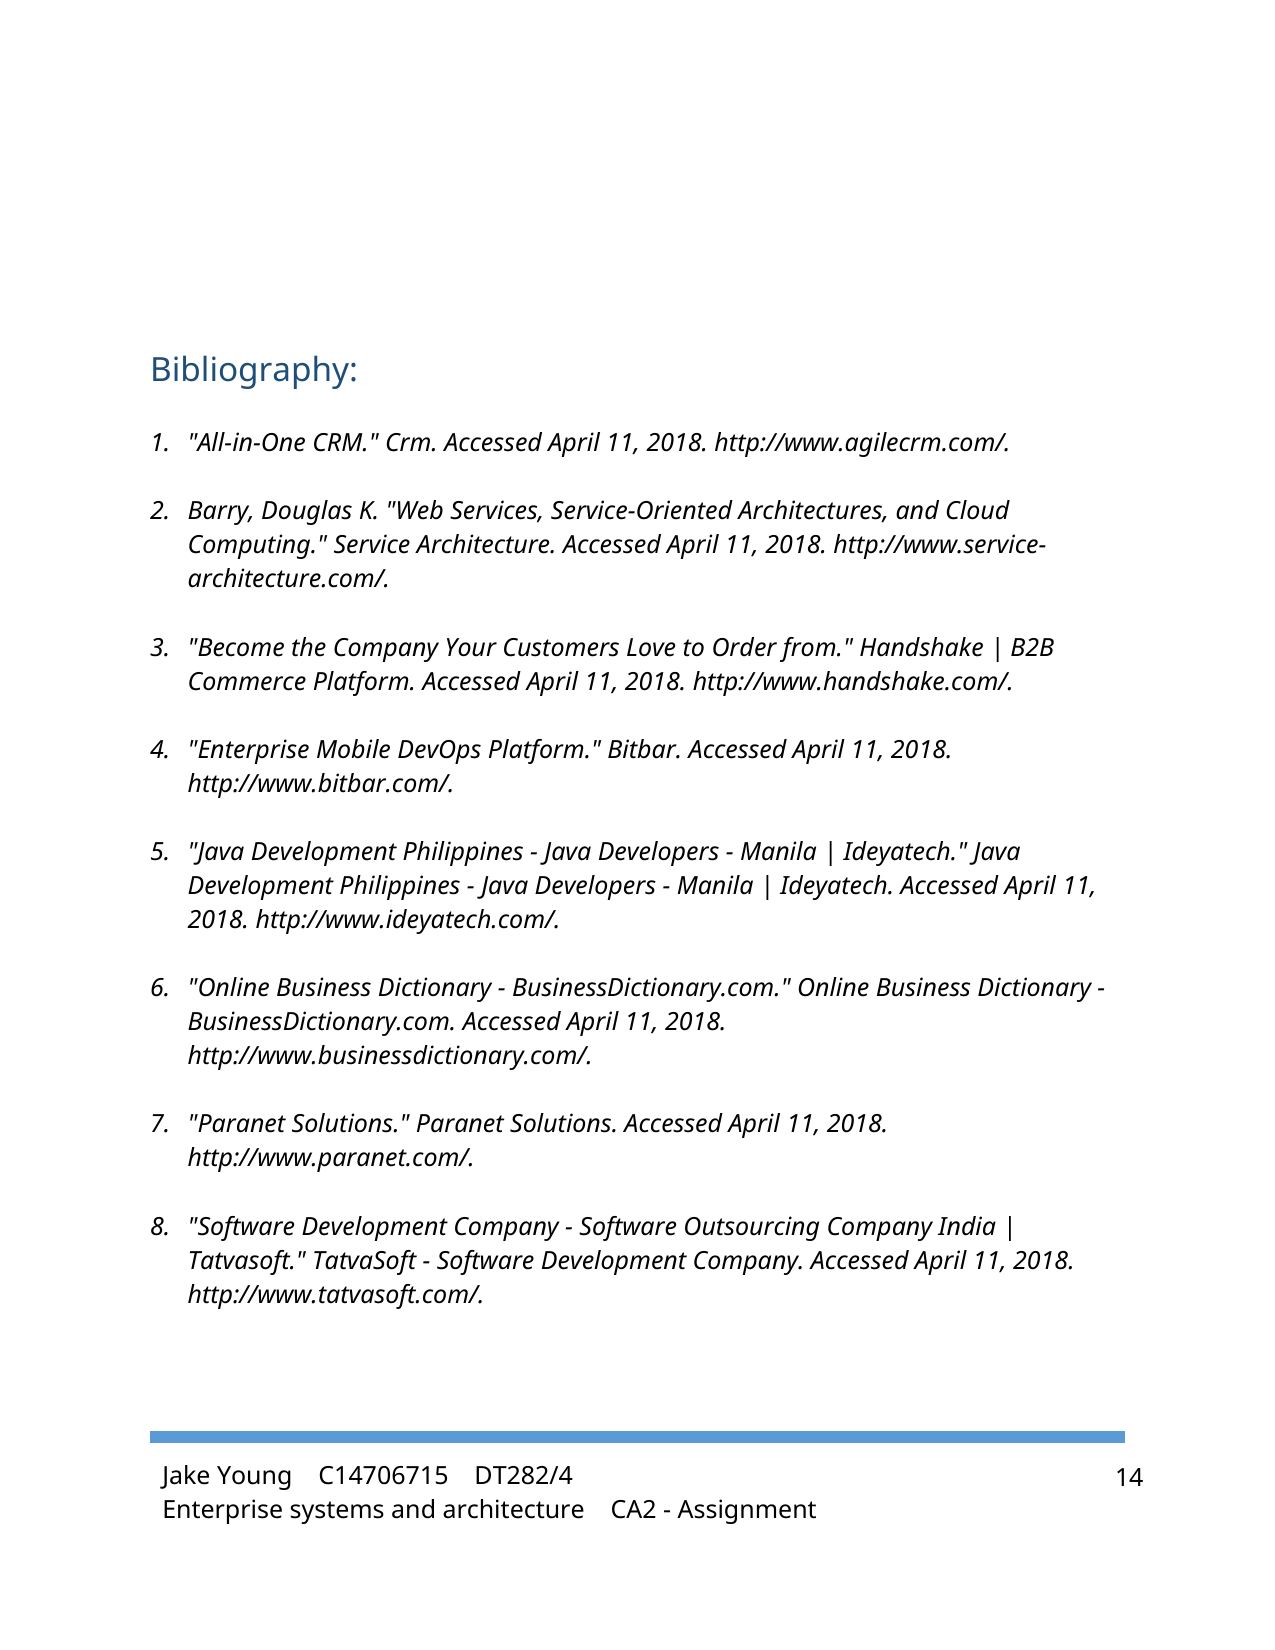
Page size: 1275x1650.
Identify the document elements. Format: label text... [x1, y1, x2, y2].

list Barry, Douglas K. "Web Services, Service-Oriented Architectures, and Cloud Computing." Service Architecture. Accessed April 11, 2018. http://www.service-architecture.com/. [150, 493, 1125, 595]
subtitle Bibliography: [150, 345, 1125, 391]
list "Enterprise Mobile DevOps Platform." Bitbar. Accessed April 11, 2018. http://www.bitbar.com/. [150, 731, 1125, 799]
list "All-in-One CRM." Crm. Accessed April 11, 2018. http://www.agilecrm.com/. [150, 425, 1125, 459]
list "Software Development Company - Software Outsourcing Company India | Tatvasoft." TatvaSoft - Software Development Company. Accessed April 11, 2018. http://www.tatvasoft.com/. [150, 1208, 1125, 1310]
list "Paranet Solutions." Paranet Solutions. Accessed April 11, 2018. http://www.paranet.com/. [150, 1106, 1125, 1174]
list "Online Business Dictionary - BusinessDictionary.com." Online Business Dictionary - BusinessDictionary.com. Accessed April 11, 2018. http://www.businessdictionary.com/. [150, 970, 1125, 1072]
list "Become the Company Your Customers Love to Order from." Handshake | B2B Commerce Platform. Accessed April 11, 2018. http://www.handshake.com/. [150, 629, 1125, 697]
list "Java Development Philippines - Java Developers - Manila | Ideyatech." Java Development Philippines - Java Developers - Manila | Ideyatech. Accessed April 11, 2018. http://www.ideyatech.com/. [150, 833, 1125, 936]
